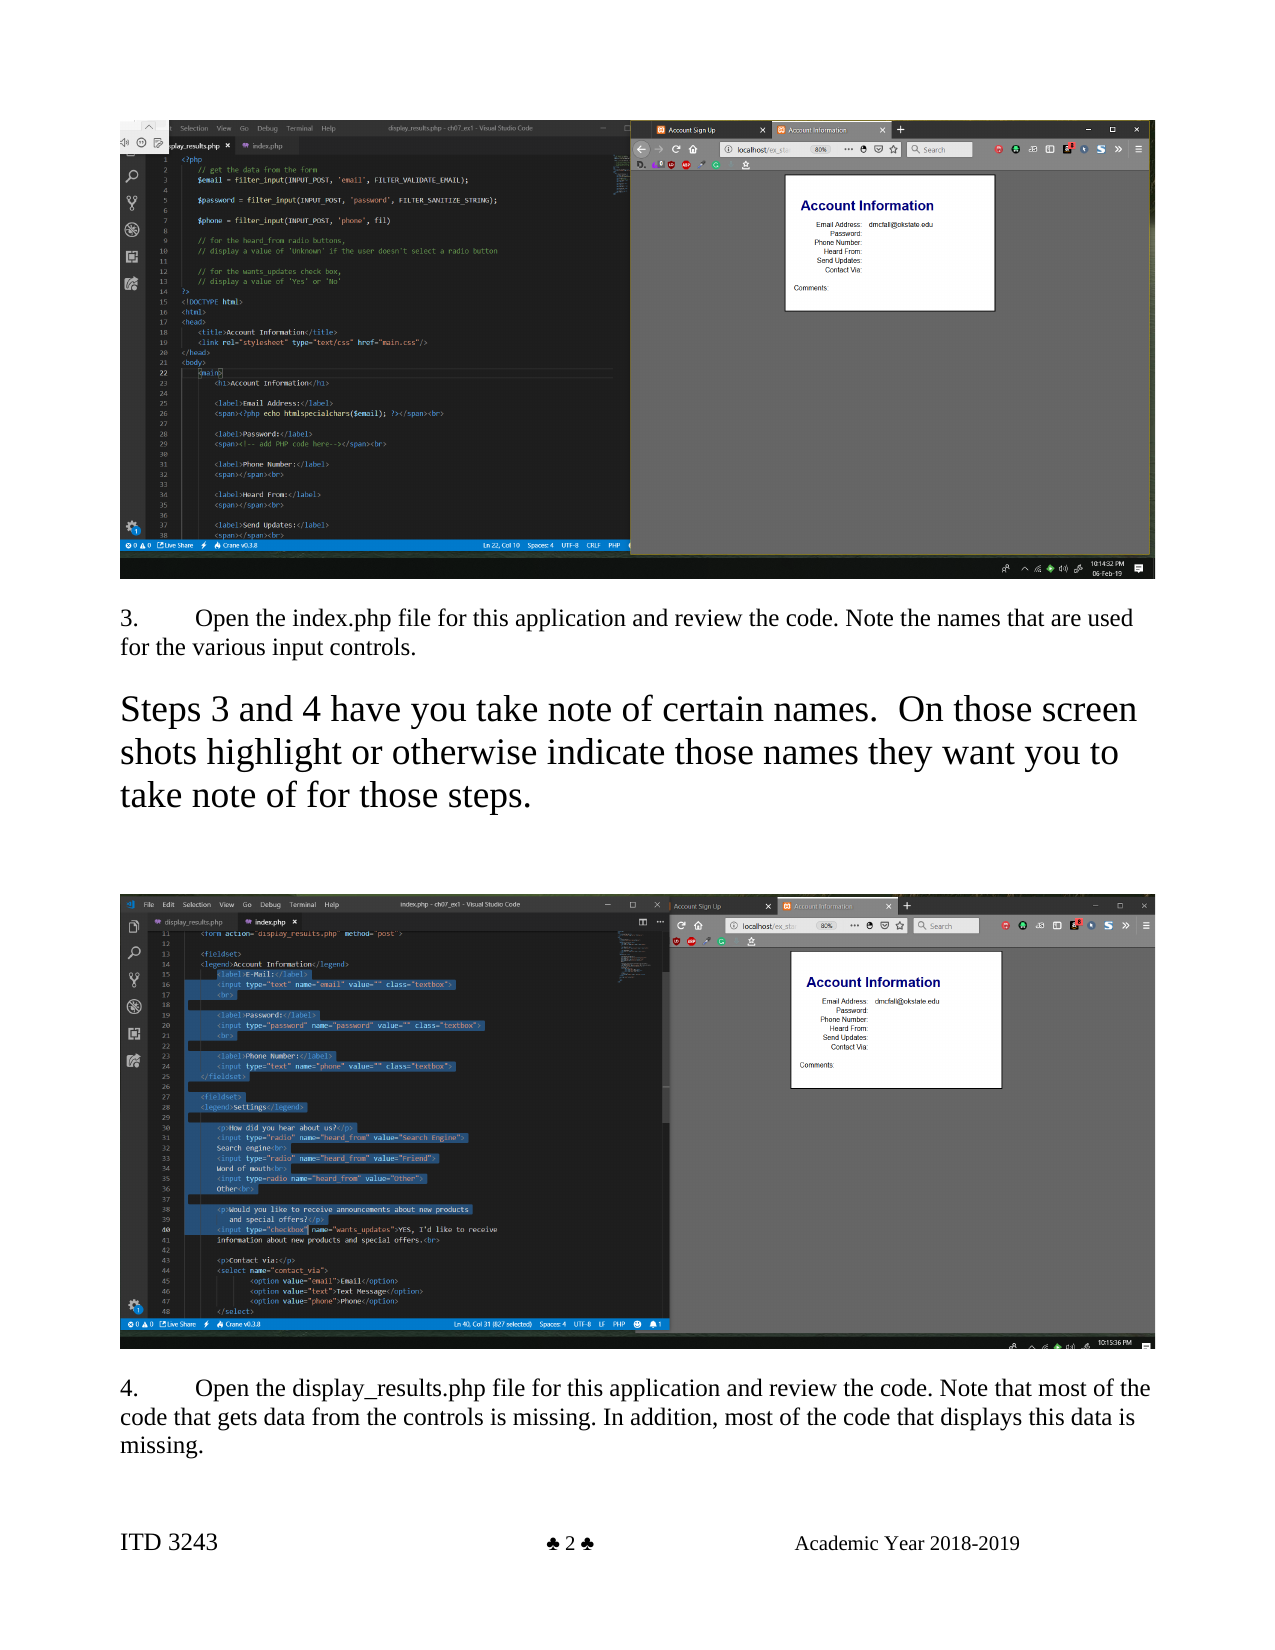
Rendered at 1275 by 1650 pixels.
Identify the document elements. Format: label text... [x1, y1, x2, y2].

text 4. Open the display_results.php file for this application and review the code. Note that most of the code that gets data from the controls is missing. In addition, most of the code that displays this data is missing. [120, 1373, 1155, 1459]
picture [120, 120, 1155, 579]
text 3. Open the index.php file for this application and review the code. Note the names that are used for the various input controls. [120, 603, 1155, 661]
picture [120, 894, 1155, 1349]
text Steps 3 and 4 have you take note of certain names. On those screen shots highlight or otherwise indicate those names they want you to take note of for those steps. [120, 686, 1155, 815]
